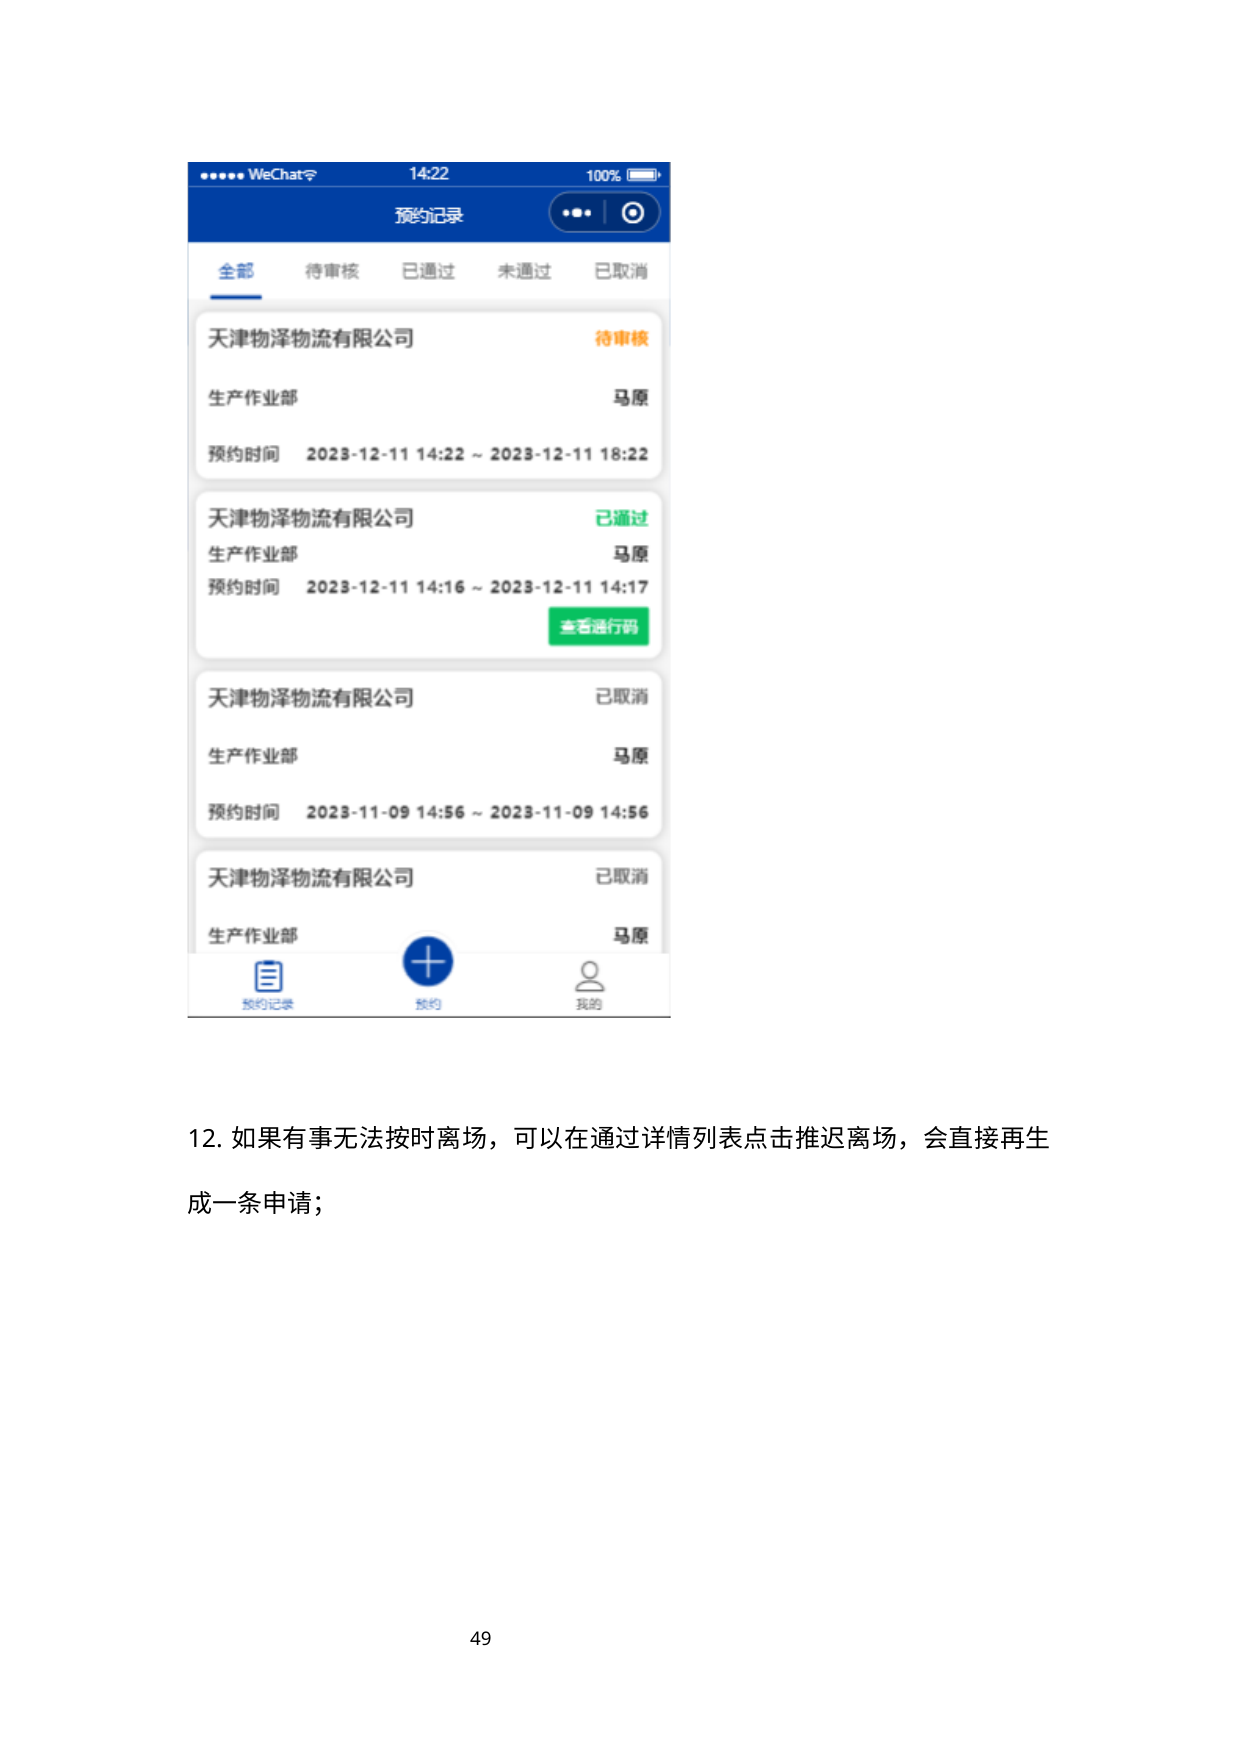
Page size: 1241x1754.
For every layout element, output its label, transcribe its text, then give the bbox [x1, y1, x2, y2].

list 如果有事无法按时离场，可以在通过详情列表点击推迟离场，会直接再生成一条申请； [187, 1104, 1053, 1234]
picture [187, 162, 671, 1018]
